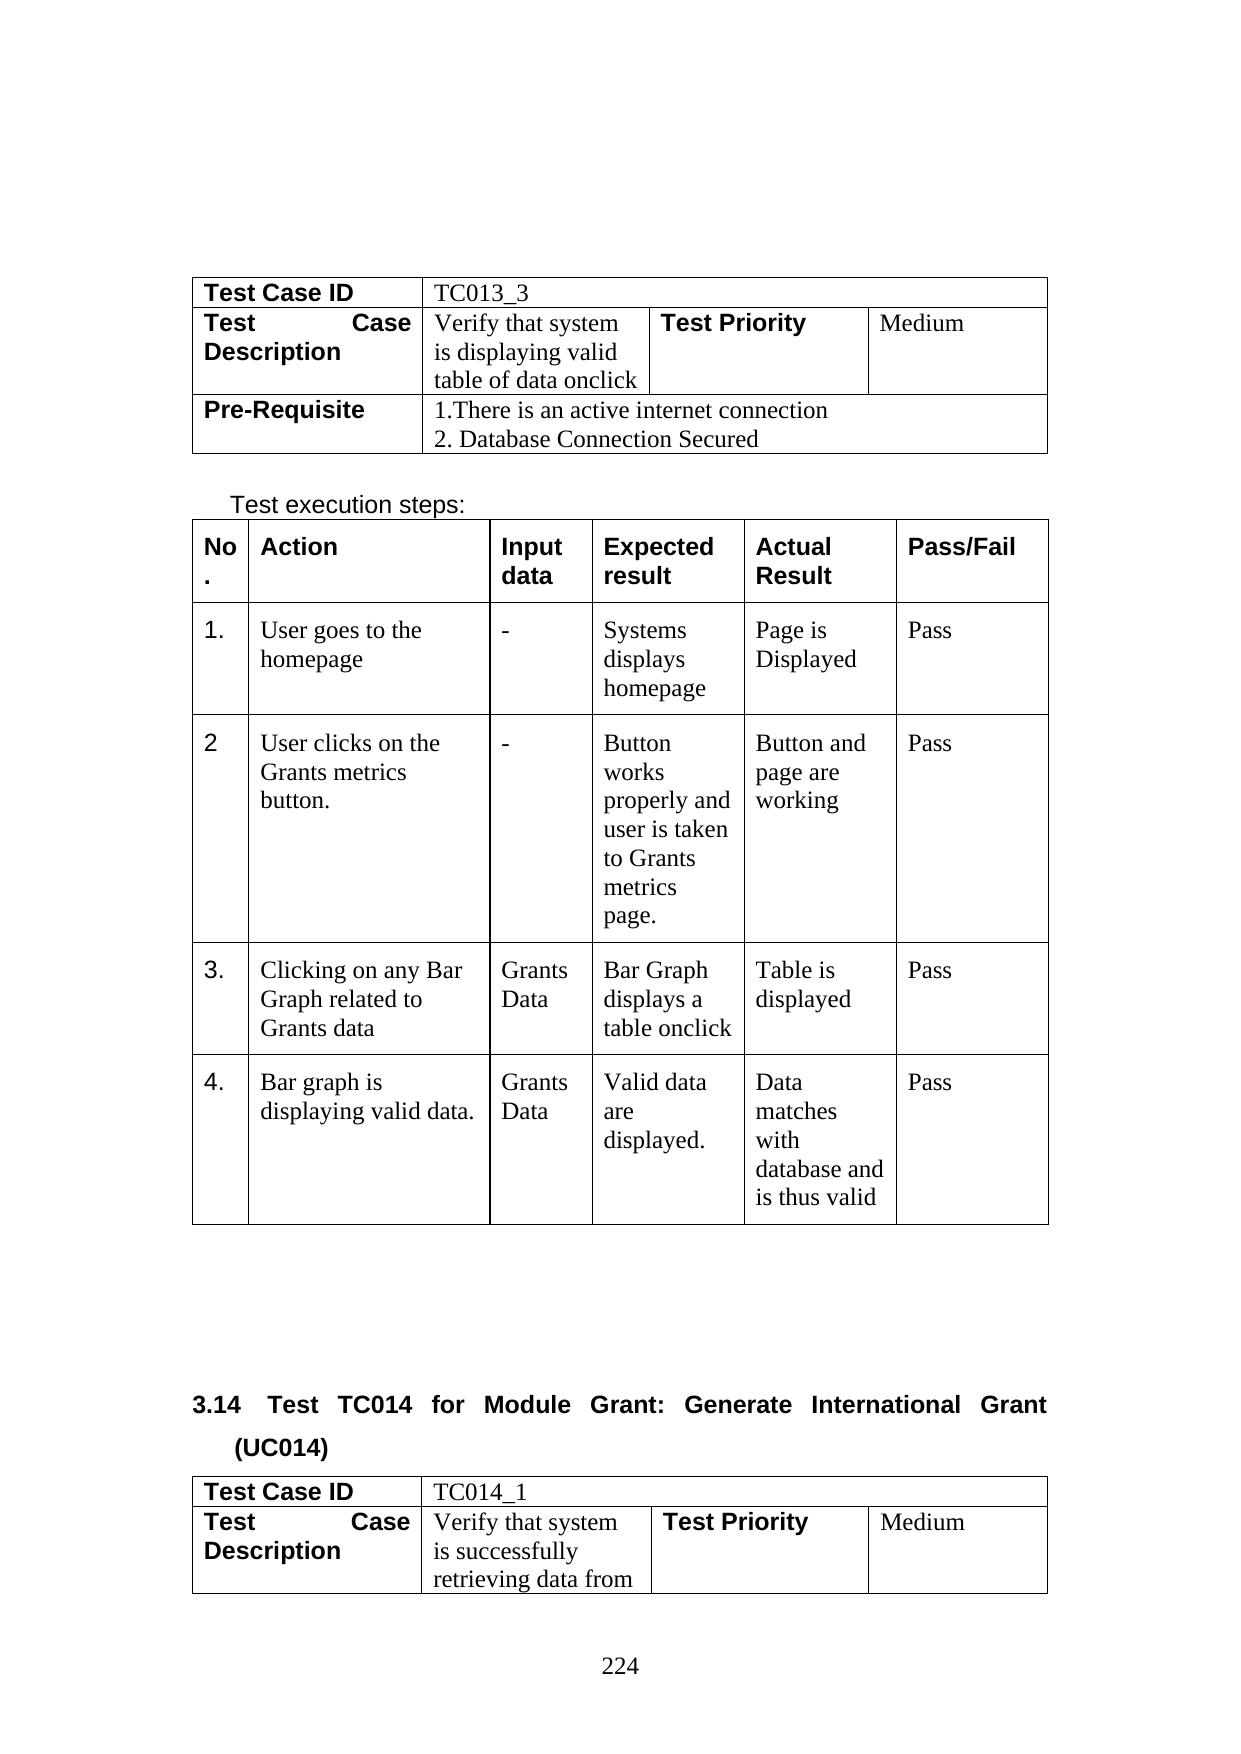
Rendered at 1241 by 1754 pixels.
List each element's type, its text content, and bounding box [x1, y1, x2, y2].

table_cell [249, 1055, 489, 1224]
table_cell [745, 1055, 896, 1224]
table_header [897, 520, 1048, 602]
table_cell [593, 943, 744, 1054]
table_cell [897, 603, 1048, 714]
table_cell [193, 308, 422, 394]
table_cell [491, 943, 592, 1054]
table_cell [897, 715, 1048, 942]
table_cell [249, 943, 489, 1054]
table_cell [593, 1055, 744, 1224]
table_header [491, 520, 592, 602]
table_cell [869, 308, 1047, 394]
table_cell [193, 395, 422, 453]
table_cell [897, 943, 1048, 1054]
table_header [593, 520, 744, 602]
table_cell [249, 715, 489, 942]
text Test execution steps: [229, 490, 1048, 518]
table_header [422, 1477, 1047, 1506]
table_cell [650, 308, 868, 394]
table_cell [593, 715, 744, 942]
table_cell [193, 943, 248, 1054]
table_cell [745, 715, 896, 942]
list Test TC014 for Module Grant: Generate International Grant (UC014) [192, 1390, 1048, 1462]
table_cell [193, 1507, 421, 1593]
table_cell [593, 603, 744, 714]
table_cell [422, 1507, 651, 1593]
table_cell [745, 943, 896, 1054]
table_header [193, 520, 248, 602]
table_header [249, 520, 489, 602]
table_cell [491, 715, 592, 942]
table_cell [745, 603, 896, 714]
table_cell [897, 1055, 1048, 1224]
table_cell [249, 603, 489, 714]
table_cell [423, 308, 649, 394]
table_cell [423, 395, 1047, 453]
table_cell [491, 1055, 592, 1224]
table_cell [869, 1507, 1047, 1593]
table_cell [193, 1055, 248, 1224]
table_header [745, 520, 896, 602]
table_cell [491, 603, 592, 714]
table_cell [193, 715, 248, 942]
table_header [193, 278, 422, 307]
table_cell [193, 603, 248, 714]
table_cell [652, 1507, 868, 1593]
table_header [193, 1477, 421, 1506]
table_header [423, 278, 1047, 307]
